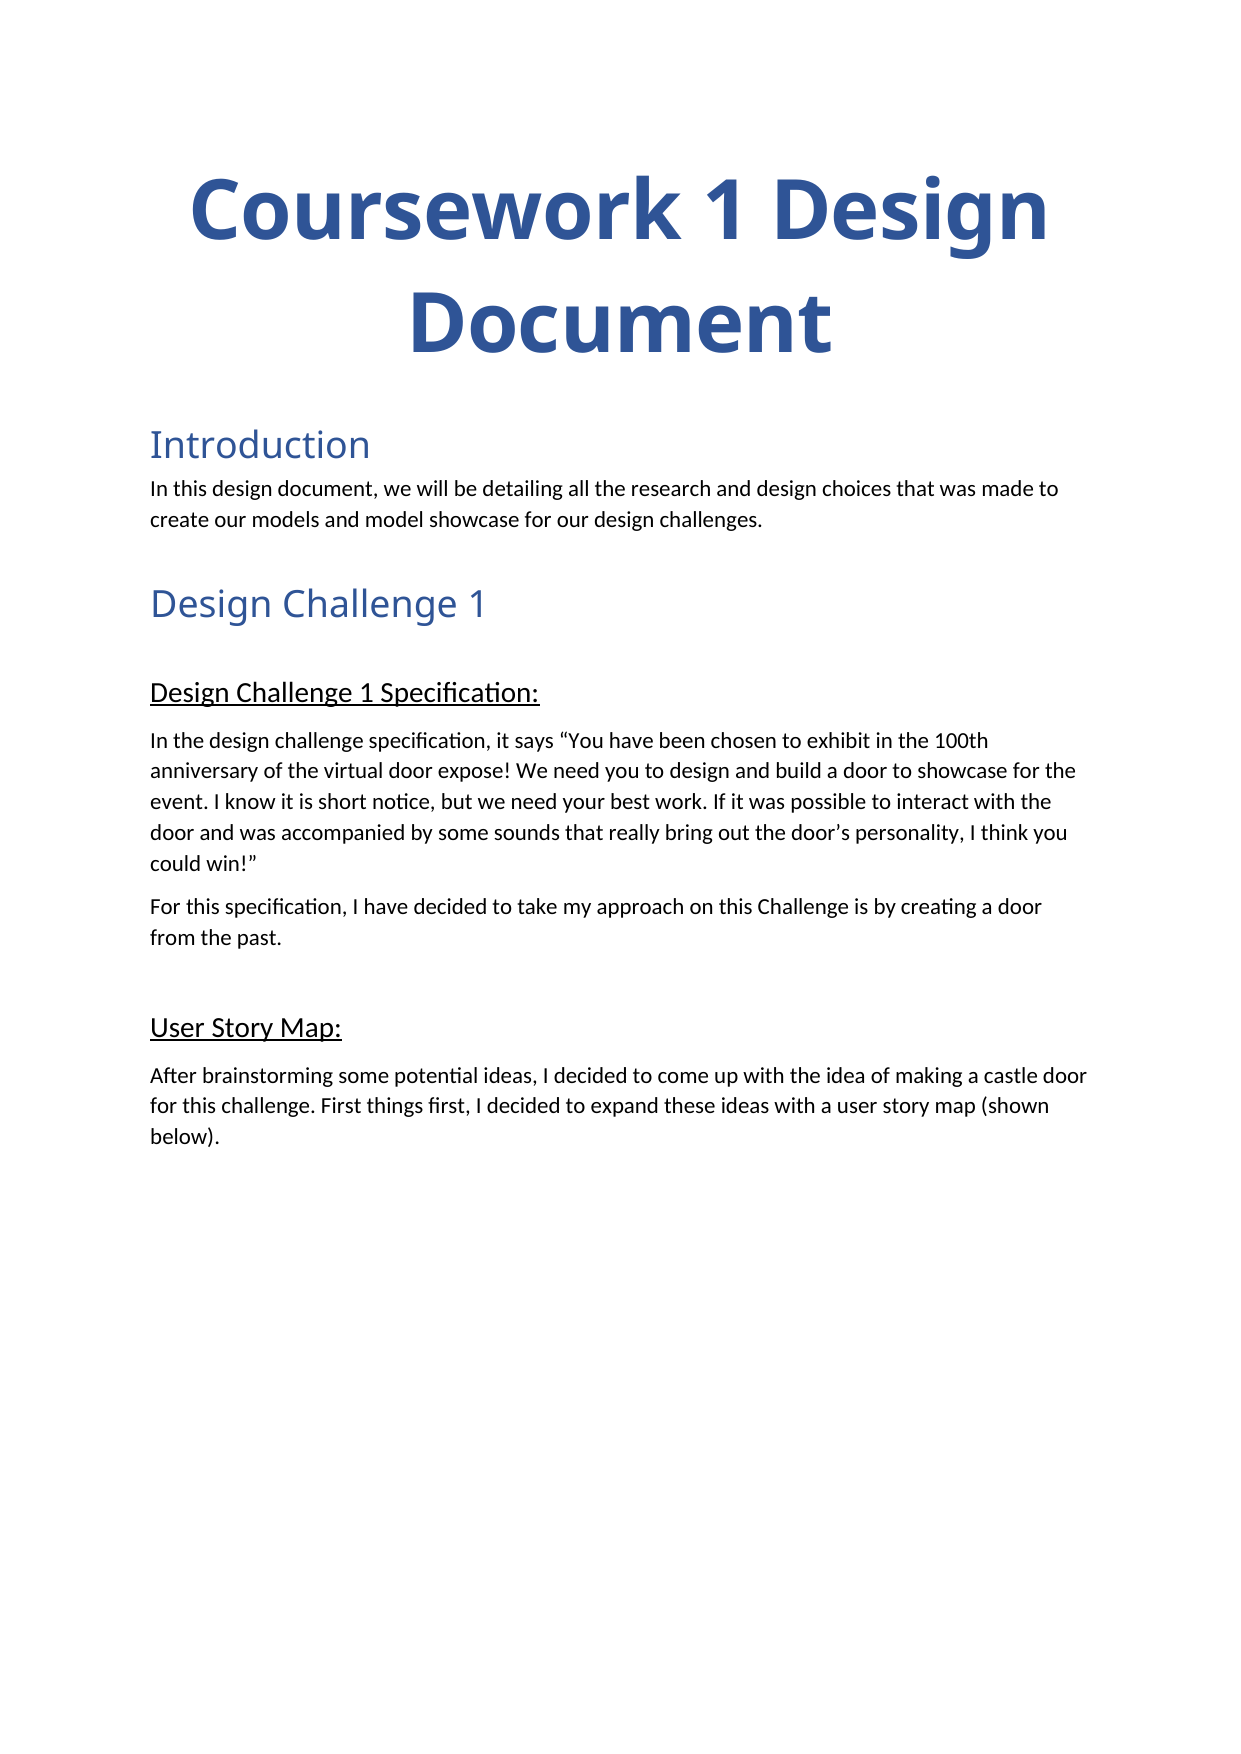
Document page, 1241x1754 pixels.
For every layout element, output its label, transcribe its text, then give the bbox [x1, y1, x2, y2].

text In the design challenge specification, it says “You have been chosen to exhibit in the 100th anniversary of the virtual door expose! We need you to design and build a door to showcase for the event. I know it is short notice, but we need your best work. If it was possible to interact with the door and was accompanied by some sounds that really bring out the door’s personality, I think you could win!” [150, 726, 1090, 877]
text Introduction [150, 419, 1090, 470]
text In this design document, we will be detailing all the research and design choices that was made to create our models and model showcase for our design challenges. [150, 474, 1090, 533]
text Coursework 1 Design Document [150, 150, 1090, 377]
text Design Challenge 1 [150, 577, 1090, 628]
text After brainstorming some potential ideas, I decided to come up with the idea of making a castle door for this challenge. First things first, I decided to expand these ideas with a user story map (shown below). [150, 1061, 1090, 1150]
text User Story Map: [150, 1009, 1090, 1045]
text For this specification, I have decided to take my approach on this Challenge is by creating a door from the past. [150, 892, 1090, 951]
text Design Challenge 1 Specification: [150, 674, 1090, 710]
